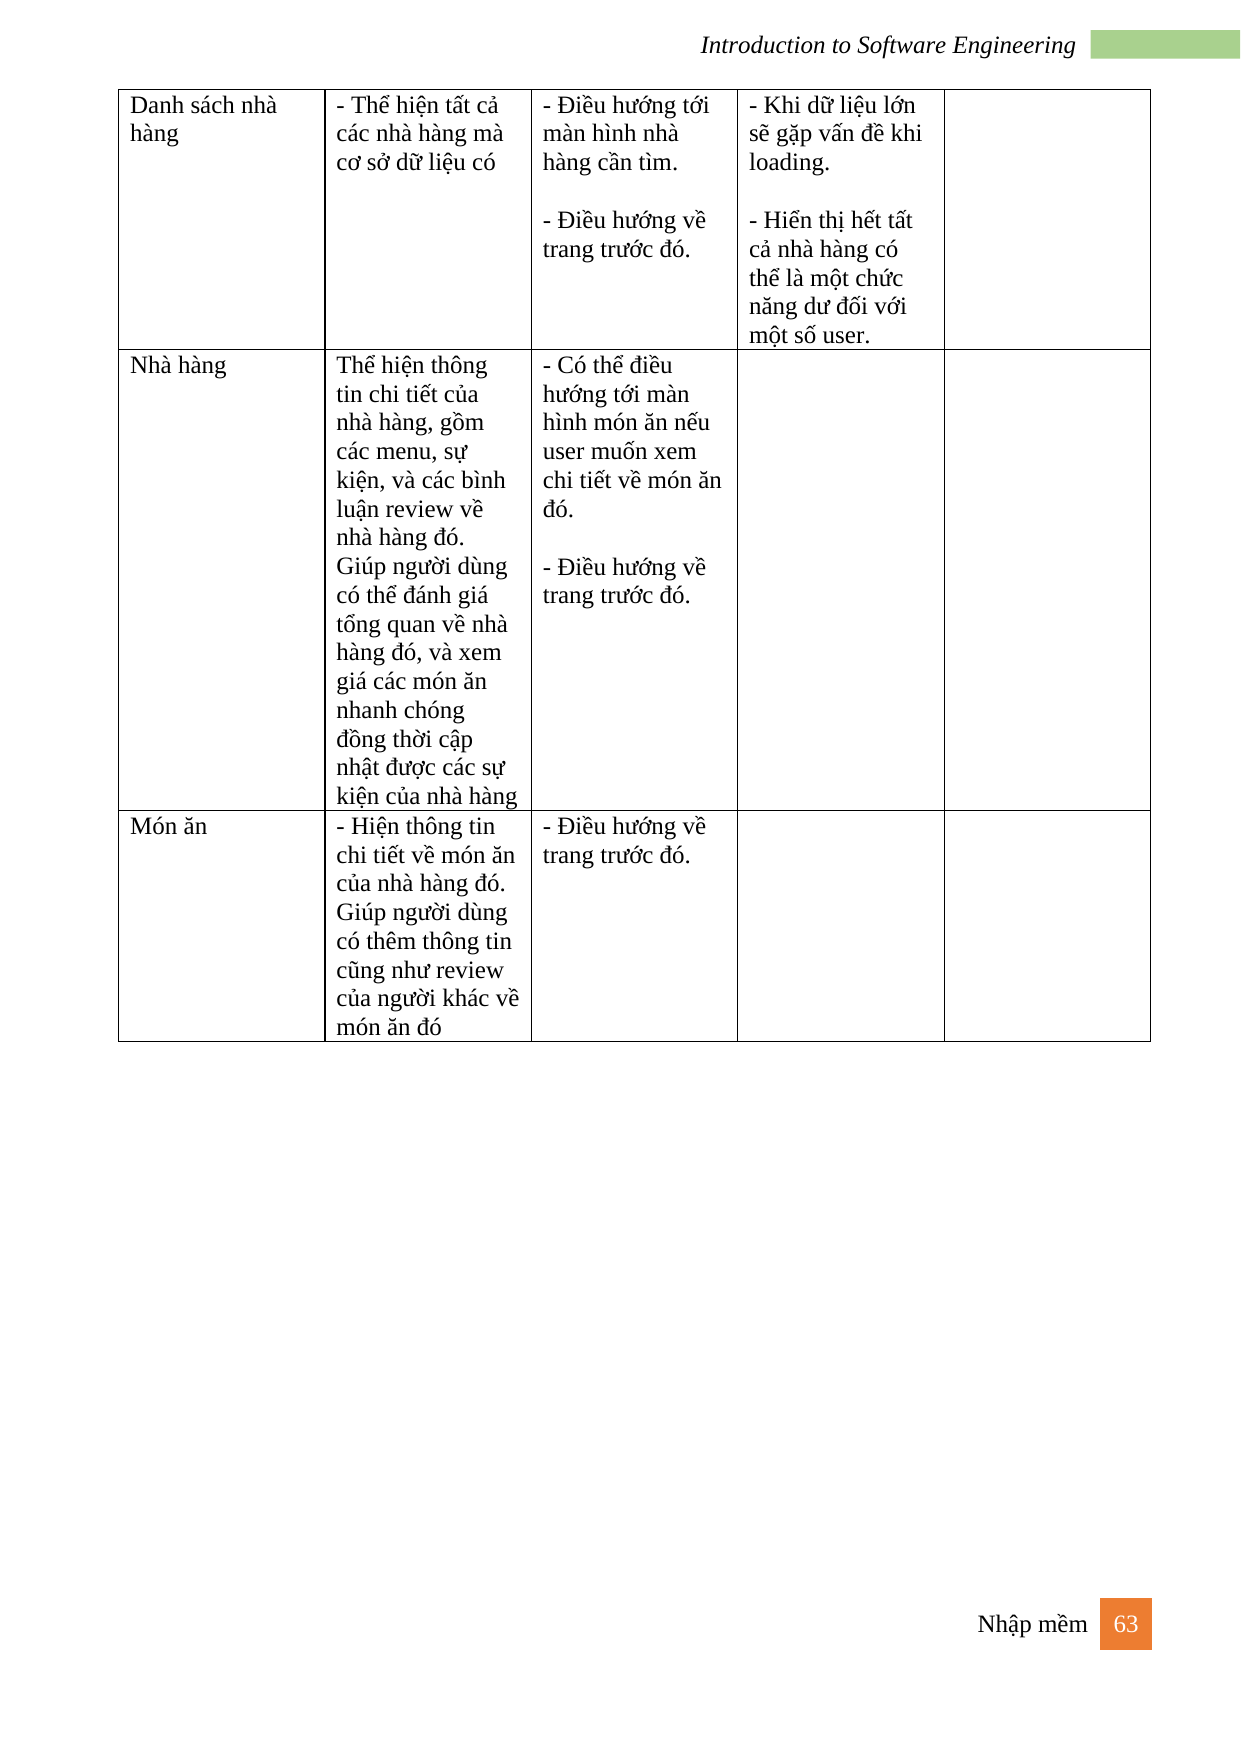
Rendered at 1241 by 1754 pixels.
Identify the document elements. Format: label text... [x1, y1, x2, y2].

table_cell [945, 811, 1150, 1041]
table_cell Nhà hàng [119, 350, 324, 810]
table_cell - Khi dữ liệu lớn sẽ gặp vấn đề khi loading. - Hiển thị hết tất cả nhà hàng có thể là một chức năng dư đối với một số user. [738, 90, 944, 349]
table_cell - Hiện thông tin chi tiết về món ăn của nhà hàng đó. Giúp người dùng có thêm thông tin cũng như review của người khác về món ăn đó [326, 811, 531, 1041]
table_cell Thể hiện thông tin chi tiết của nhà hàng, gồm các menu, sự kiện, và các bình luận review về nhà hàng đó. Giúp người dùng có thể đánh giá tổng quan về nhà hàng đó, và xem giá các món ăn nhanh chóng đồng thời cập nhật được các sự kiện của nhà hàng [326, 350, 531, 810]
table_cell Món ăn [119, 811, 324, 1041]
table_cell - Thể hiện tất cả các nhà hàng mà cơ sở dữ liệu có [326, 90, 531, 349]
table_cell - Điều hướng về trang trước đó. [532, 811, 737, 1041]
table_cell [738, 350, 944, 810]
table_cell [738, 811, 944, 1041]
table_cell - Điều hướng tới màn hình nhà hàng cần tìm. - Điều hướng về trang trước đó. [532, 90, 737, 349]
table_cell Danh sách nhà hàng [119, 90, 324, 349]
table_cell [945, 90, 1150, 349]
table_cell [945, 350, 1150, 810]
table_cell - Có thể điều hướng tới màn hình món ăn nếu user muốn xem chi tiết về món ăn đó. - Điều hướng về trang trước đó. [532, 350, 737, 810]
